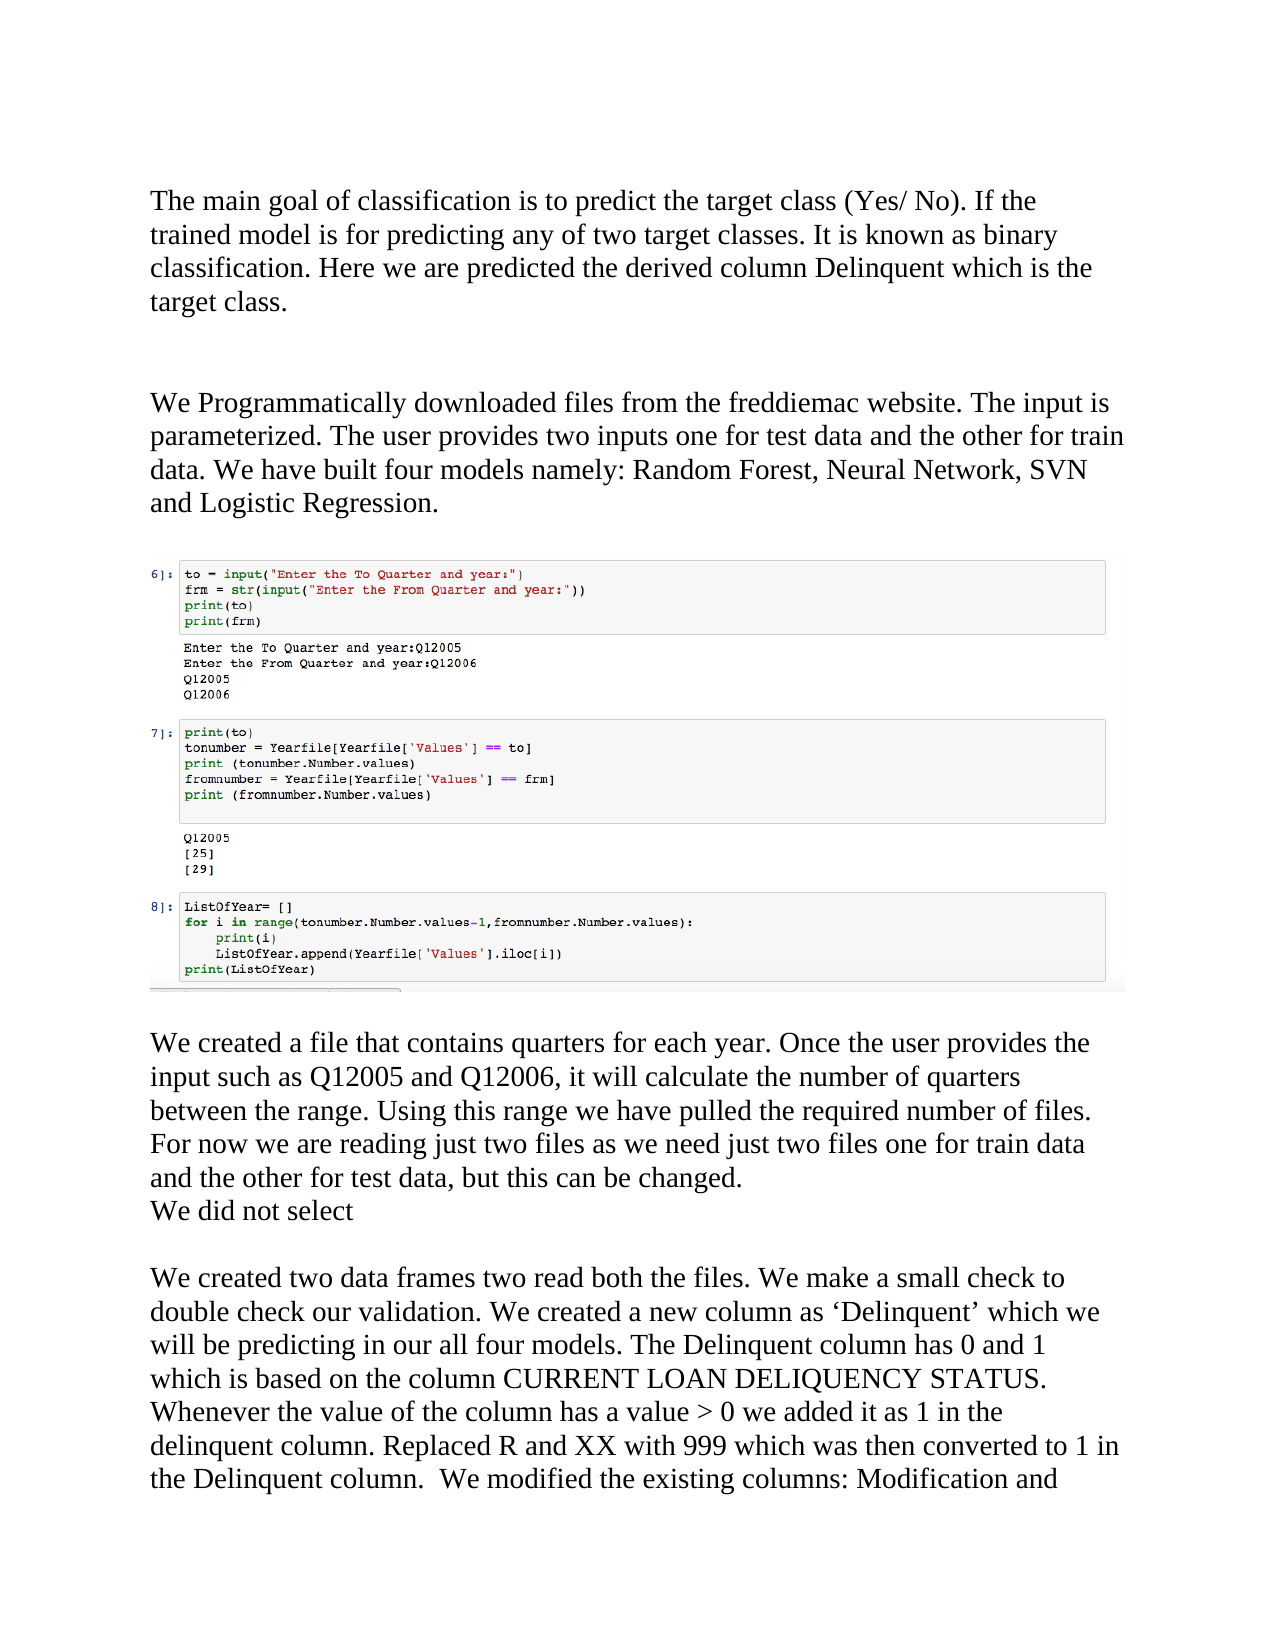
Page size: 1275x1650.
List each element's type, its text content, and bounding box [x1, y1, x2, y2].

text The main goal of classification is to predict the target class (Yes/ No). If the trained model is for predicting any of two target classes. It is known as binary classification. Here we are predicted the derived column Delinquent which is the target class. [150, 183, 1125, 318]
text We created a file that contains quarters for each year. Once the user provides the input such as Q12005 and Q12006, it will calculate the number of quarters between the range. Using this range we have pulled the required number of files. For now we are reading just two files as we need just two files one for train data and the other for test data, but this can be changed. [150, 1026, 1125, 1193]
picture [150, 552, 1125, 992]
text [150, 1260, 1125, 1495]
text We did not select [150, 1193, 1125, 1227]
text We Programmatically downloaded files from the freddiemac website. The input is parameterized. The user provides two inputs one for test data and the other for train data. We have built four models namely: Random Forest, Neural Network, SVN and Logistic Regression. [150, 385, 1125, 519]
